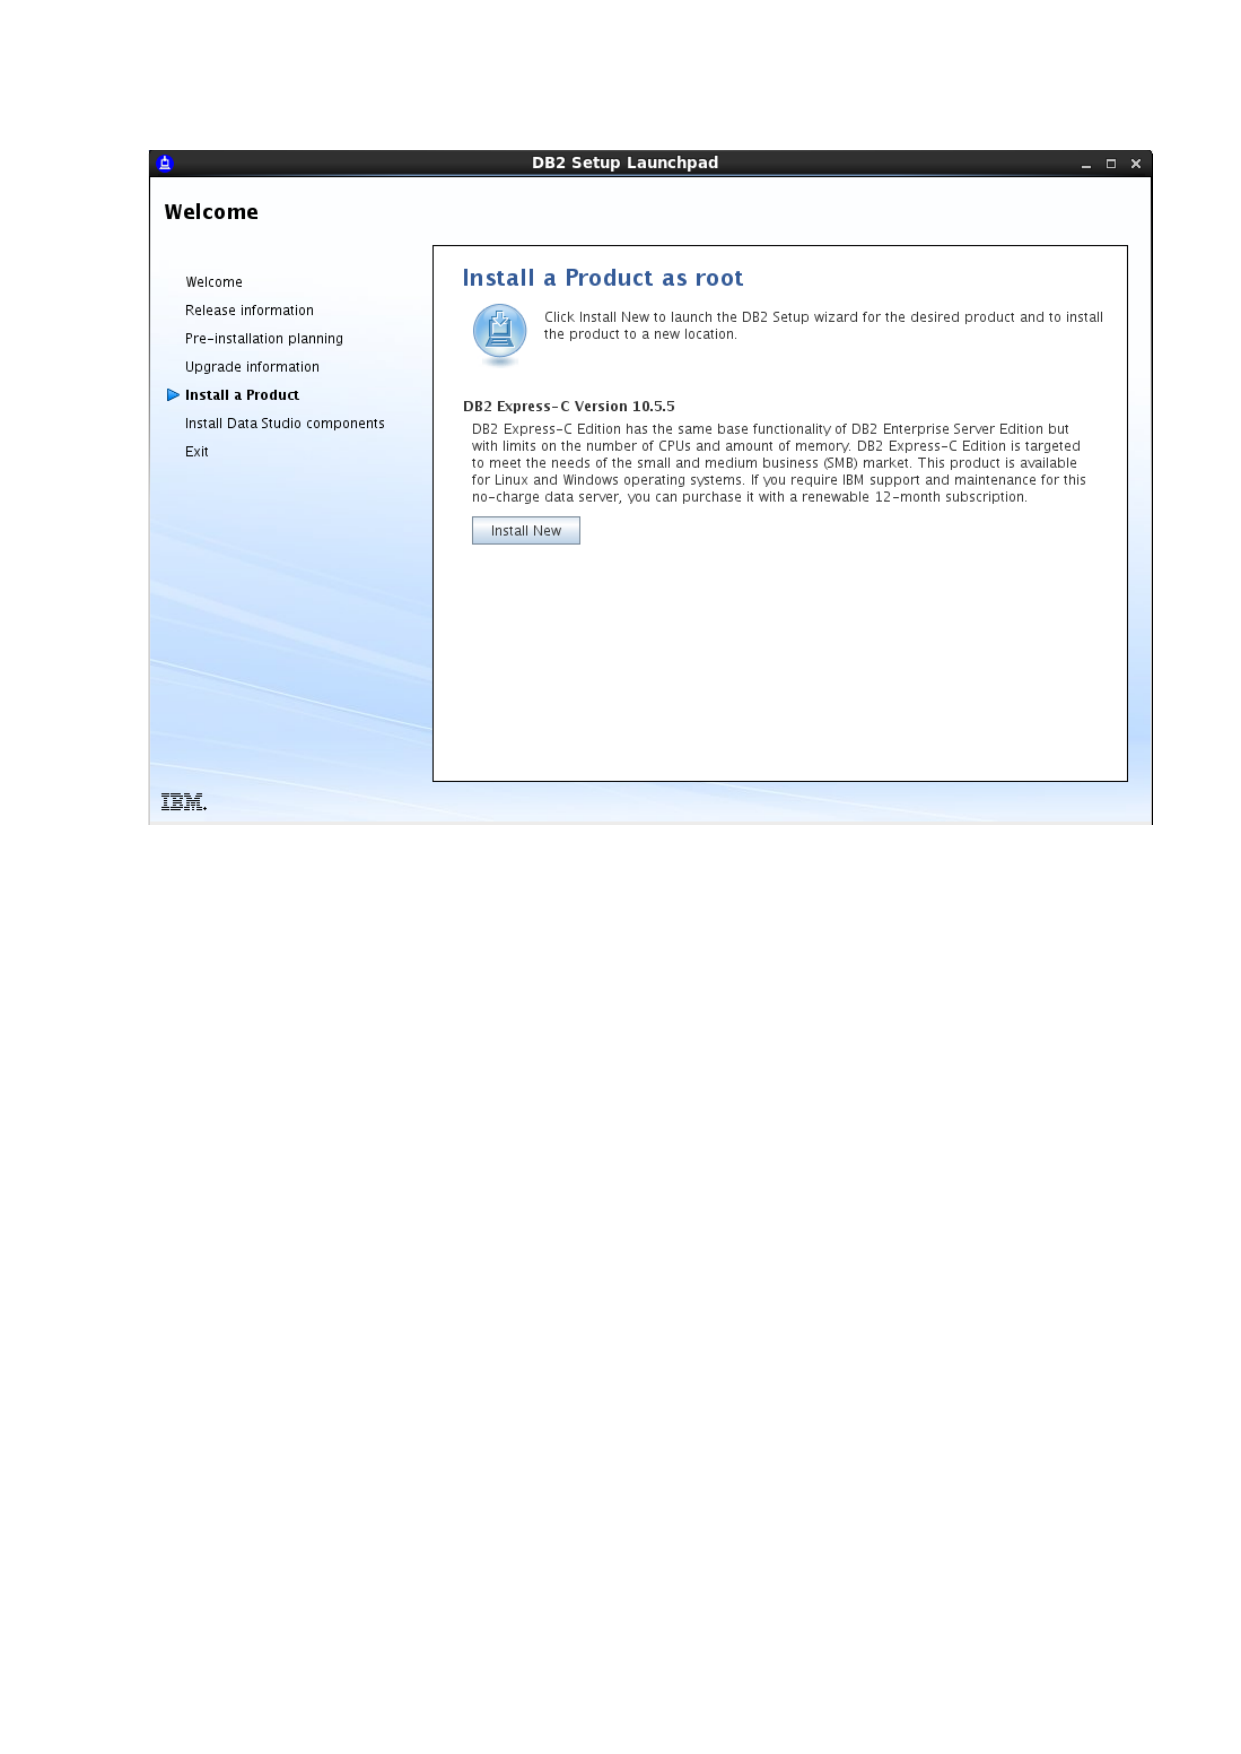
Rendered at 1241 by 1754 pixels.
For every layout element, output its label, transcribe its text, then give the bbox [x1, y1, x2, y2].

picture [148, 150, 1153, 825]
